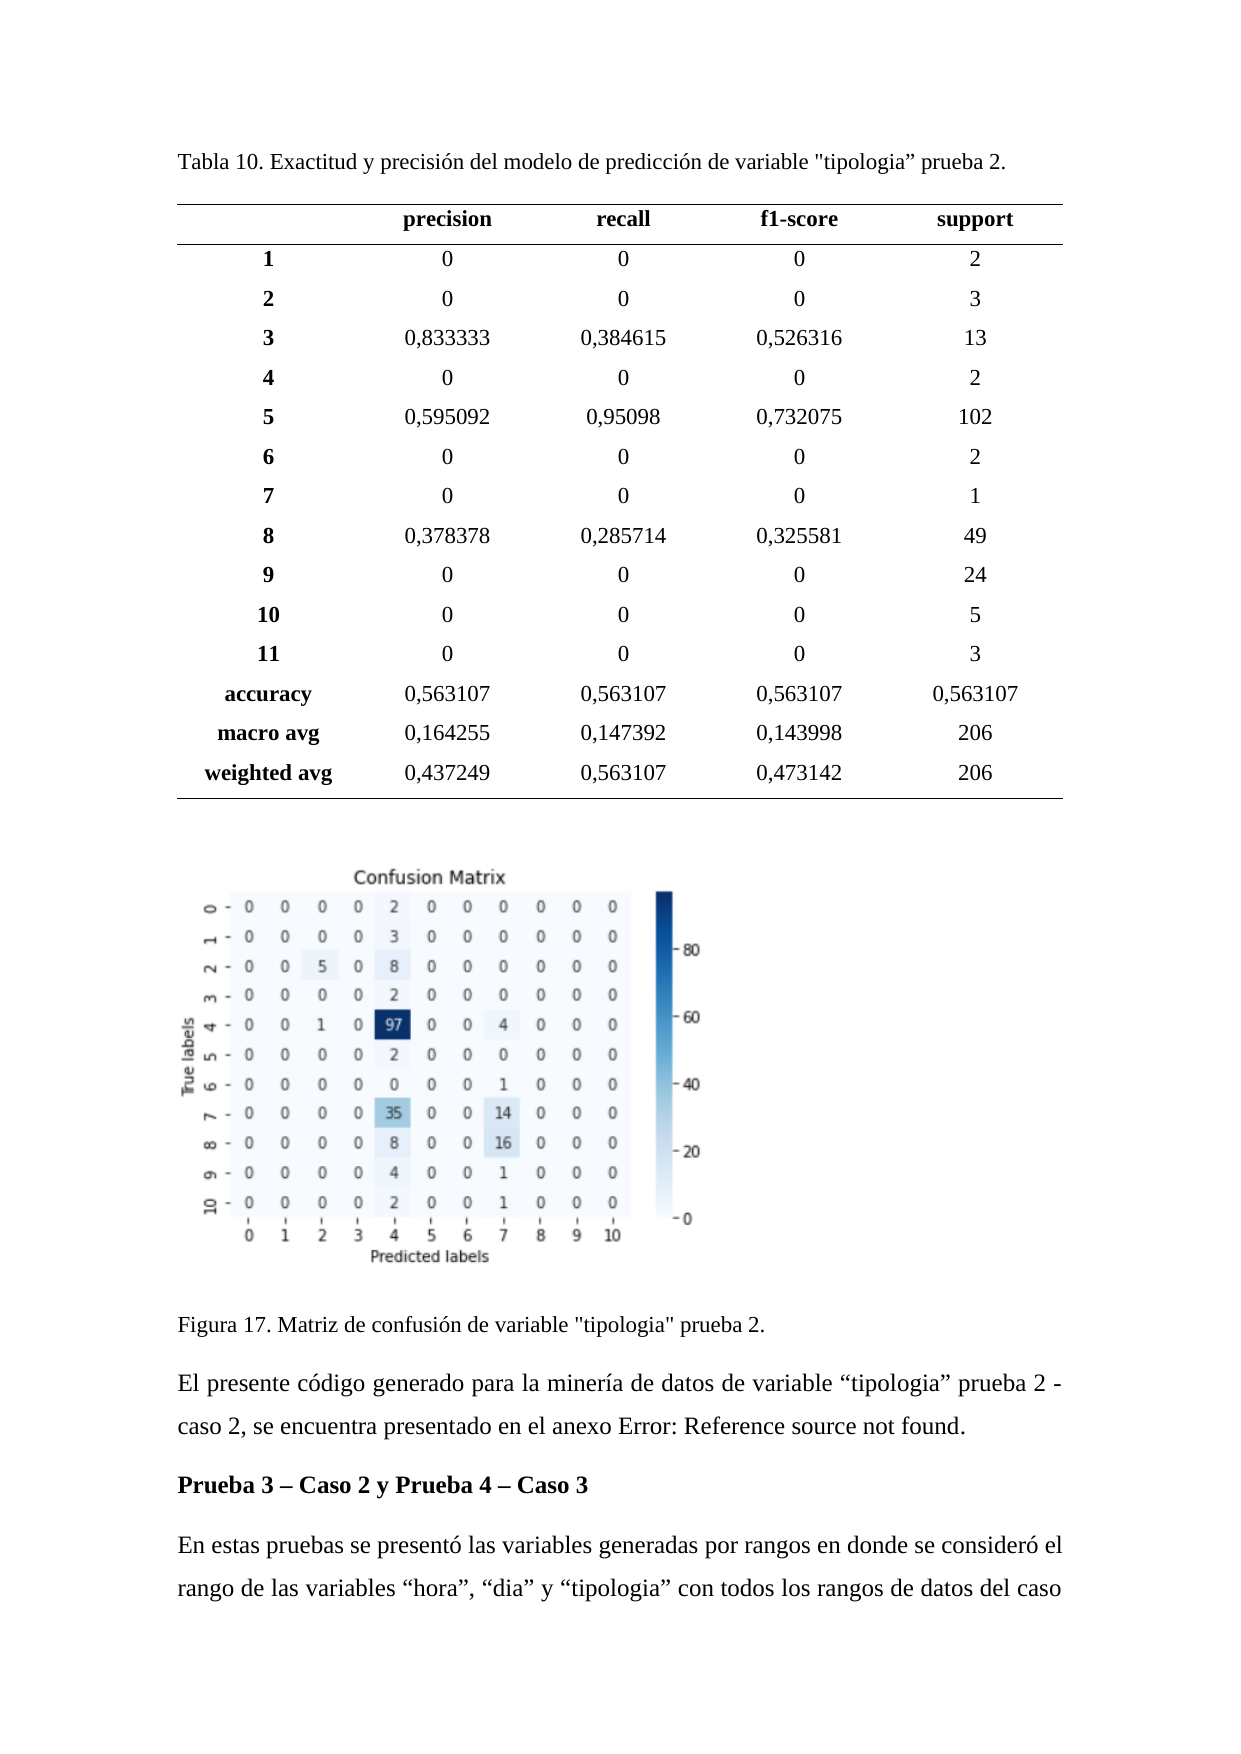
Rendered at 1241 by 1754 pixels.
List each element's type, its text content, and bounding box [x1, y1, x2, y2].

table_cell 13 [887, 324, 1063, 364]
table_cell 5 [177, 403, 359, 443]
table_cell 5 [887, 601, 1063, 640]
table_cell 0 [711, 443, 887, 482]
table_cell 0 [711, 640, 887, 680]
table_cell 0 [711, 601, 887, 640]
table_cell macro avg [177, 719, 359, 759]
table_cell 3 [177, 324, 359, 364]
table_cell 0 [359, 482, 535, 522]
table_cell 9 [177, 561, 359, 601]
table_cell 0 [711, 364, 887, 403]
table_cell 0,833333 [359, 324, 535, 364]
table_cell 0 [359, 601, 535, 640]
table_cell 0 [535, 482, 711, 522]
table_cell 0 [711, 561, 887, 601]
table_cell 8 [177, 522, 359, 561]
table_cell 0 [535, 285, 711, 324]
table_cell 6 [177, 443, 359, 482]
table_cell 24 [887, 561, 1063, 601]
table_cell 0 [711, 482, 887, 522]
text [177, 1530, 1063, 1602]
table_cell 1 [177, 245, 359, 285]
table_cell 0,437249 [359, 759, 535, 798]
table_header support [887, 205, 1063, 244]
table_cell 10 [177, 601, 359, 640]
table_cell 11 [177, 640, 359, 680]
table_header f1-score [711, 205, 887, 244]
table_cell 0 [535, 443, 711, 482]
table_cell 0 [359, 640, 535, 680]
table_cell 0,563107 [887, 680, 1063, 719]
table_cell 0 [359, 561, 535, 601]
table_cell 2 [887, 364, 1063, 403]
table_cell 7 [177, 482, 359, 522]
table_cell 206 [887, 759, 1063, 798]
table_cell 2 [177, 285, 359, 324]
table_header precision [359, 205, 535, 244]
table_cell 4 [177, 364, 359, 403]
table_cell 2 [887, 443, 1063, 482]
table_cell 0,147392 [535, 719, 711, 759]
table_cell 0 [711, 245, 887, 285]
table_cell 0,526316 [711, 324, 887, 364]
picture [177, 855, 713, 1281]
table_header recall [535, 205, 711, 244]
table_cell 102 [887, 403, 1063, 443]
table_cell 0 [535, 601, 711, 640]
table_cell 2 [887, 245, 1063, 285]
table_cell 1 [887, 482, 1063, 522]
table_cell 0 [359, 245, 535, 285]
table_cell 0,325581 [711, 522, 887, 561]
table_cell 0,563107 [711, 680, 887, 719]
table_cell 0,378378 [359, 522, 535, 561]
table_cell 0 [359, 443, 535, 482]
table_cell accuracy [177, 680, 359, 719]
table_cell 0,95098 [535, 403, 711, 443]
table_cell 0 [359, 285, 535, 324]
table_cell 0,563107 [535, 759, 711, 798]
table_cell 0 [535, 640, 711, 680]
table_cell 0,563107 [359, 680, 535, 719]
table_cell 0,595092 [359, 403, 535, 443]
table_cell 0,732075 [711, 403, 887, 443]
table_cell 3 [887, 640, 1063, 680]
table_cell weighted avg [177, 759, 359, 798]
table_cell 49 [887, 522, 1063, 561]
table_cell 206 [887, 719, 1063, 759]
table_cell 0 [711, 285, 887, 324]
table_cell 0 [535, 245, 711, 285]
table_cell 0 [535, 364, 711, 403]
text Prueba 3 – Caso 2 y Prueba 4 – Caso 3 [177, 1471, 1063, 1499]
table_header [177, 205, 359, 244]
table_cell 0 [535, 561, 711, 601]
table_cell 0,164255 [359, 719, 535, 759]
table_cell 0,473142 [711, 759, 887, 798]
table_cell 0,384615 [535, 324, 711, 364]
table_cell 3 [887, 285, 1063, 324]
table_cell 0,563107 [535, 680, 711, 719]
table_cell 0,143998 [711, 719, 887, 759]
table_cell 0,285714 [535, 522, 711, 561]
table_cell 0 [359, 364, 535, 403]
